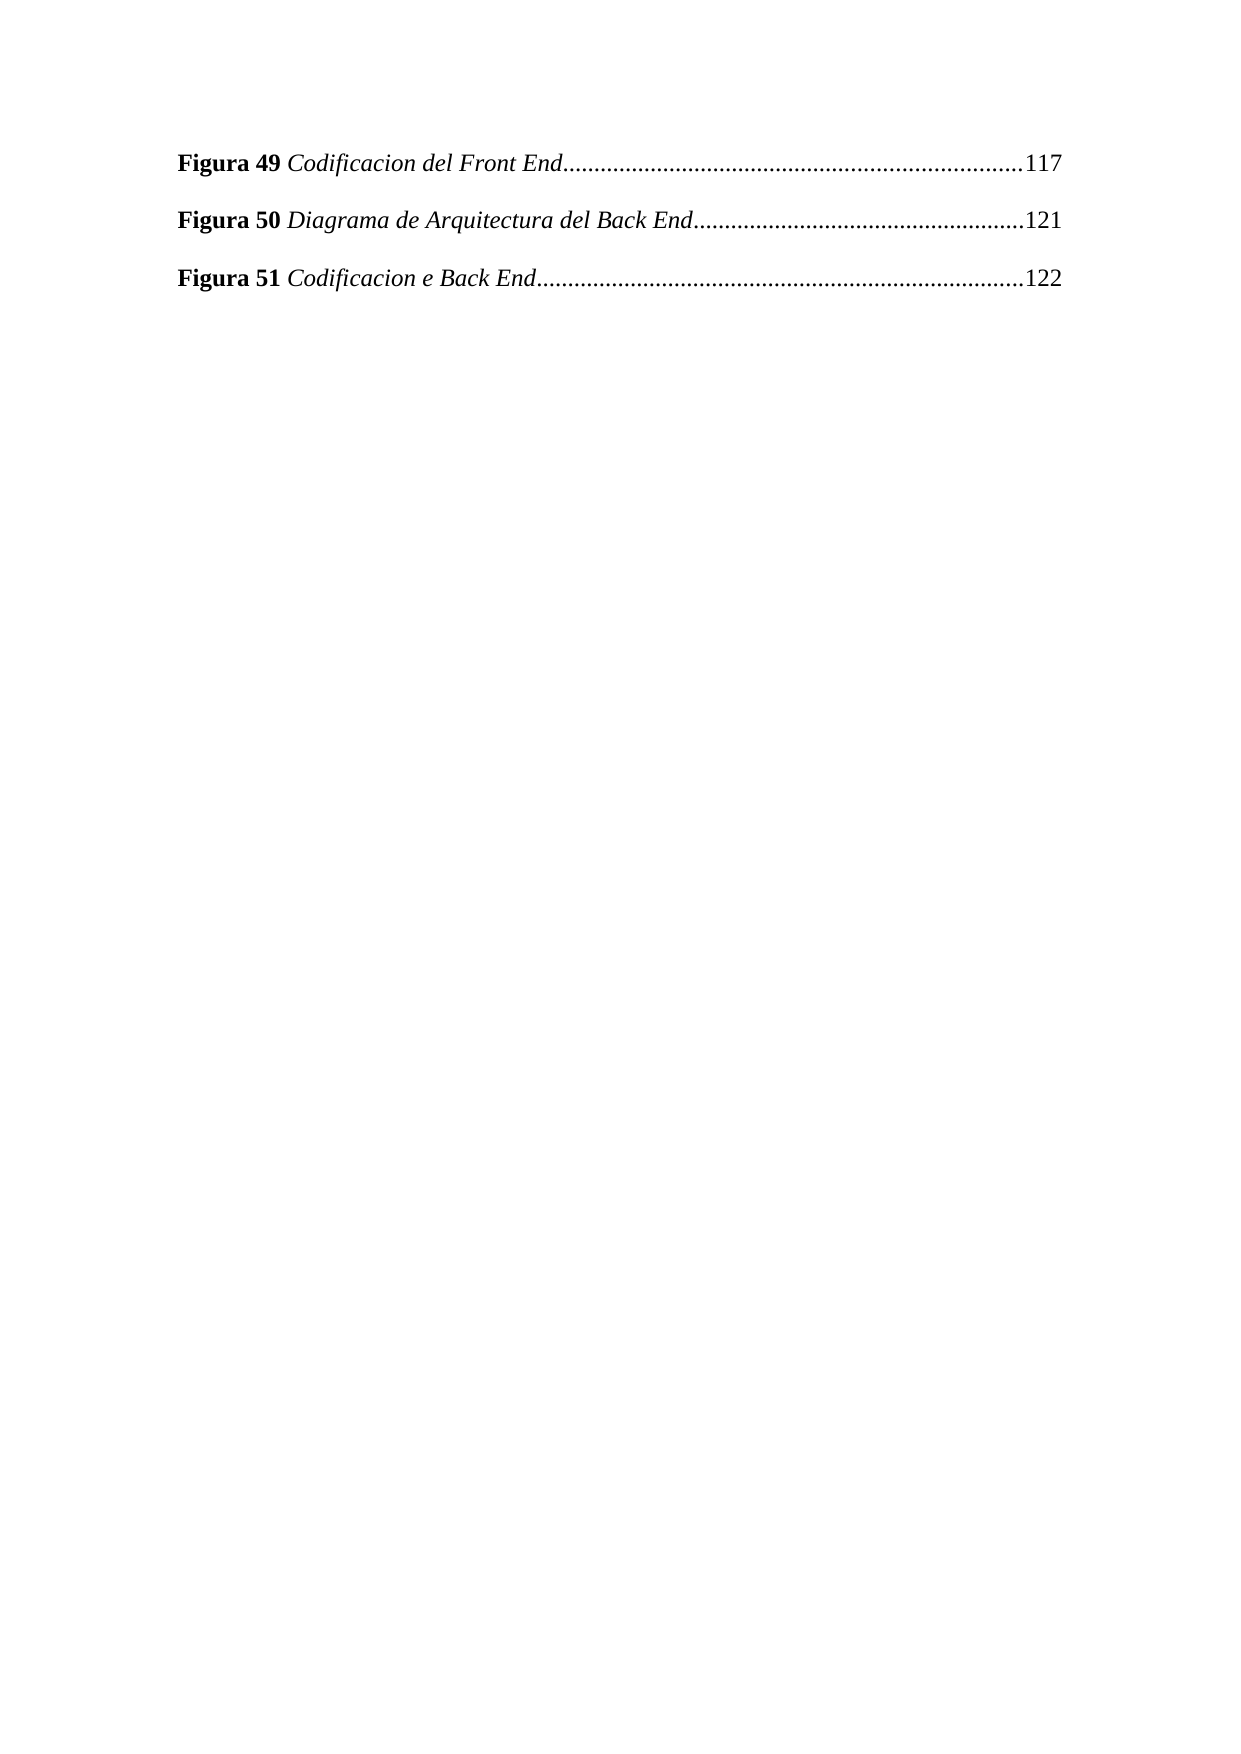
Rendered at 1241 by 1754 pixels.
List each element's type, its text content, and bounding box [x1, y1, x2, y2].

text Figura 51 Codificacion e Back End 122 [177, 263, 1063, 291]
text Figura 50 Diagrama de Arquitectura del Back End 121 [177, 205, 1063, 234]
text Figura 49 Codificacion del Front End 117 [177, 148, 1063, 176]
